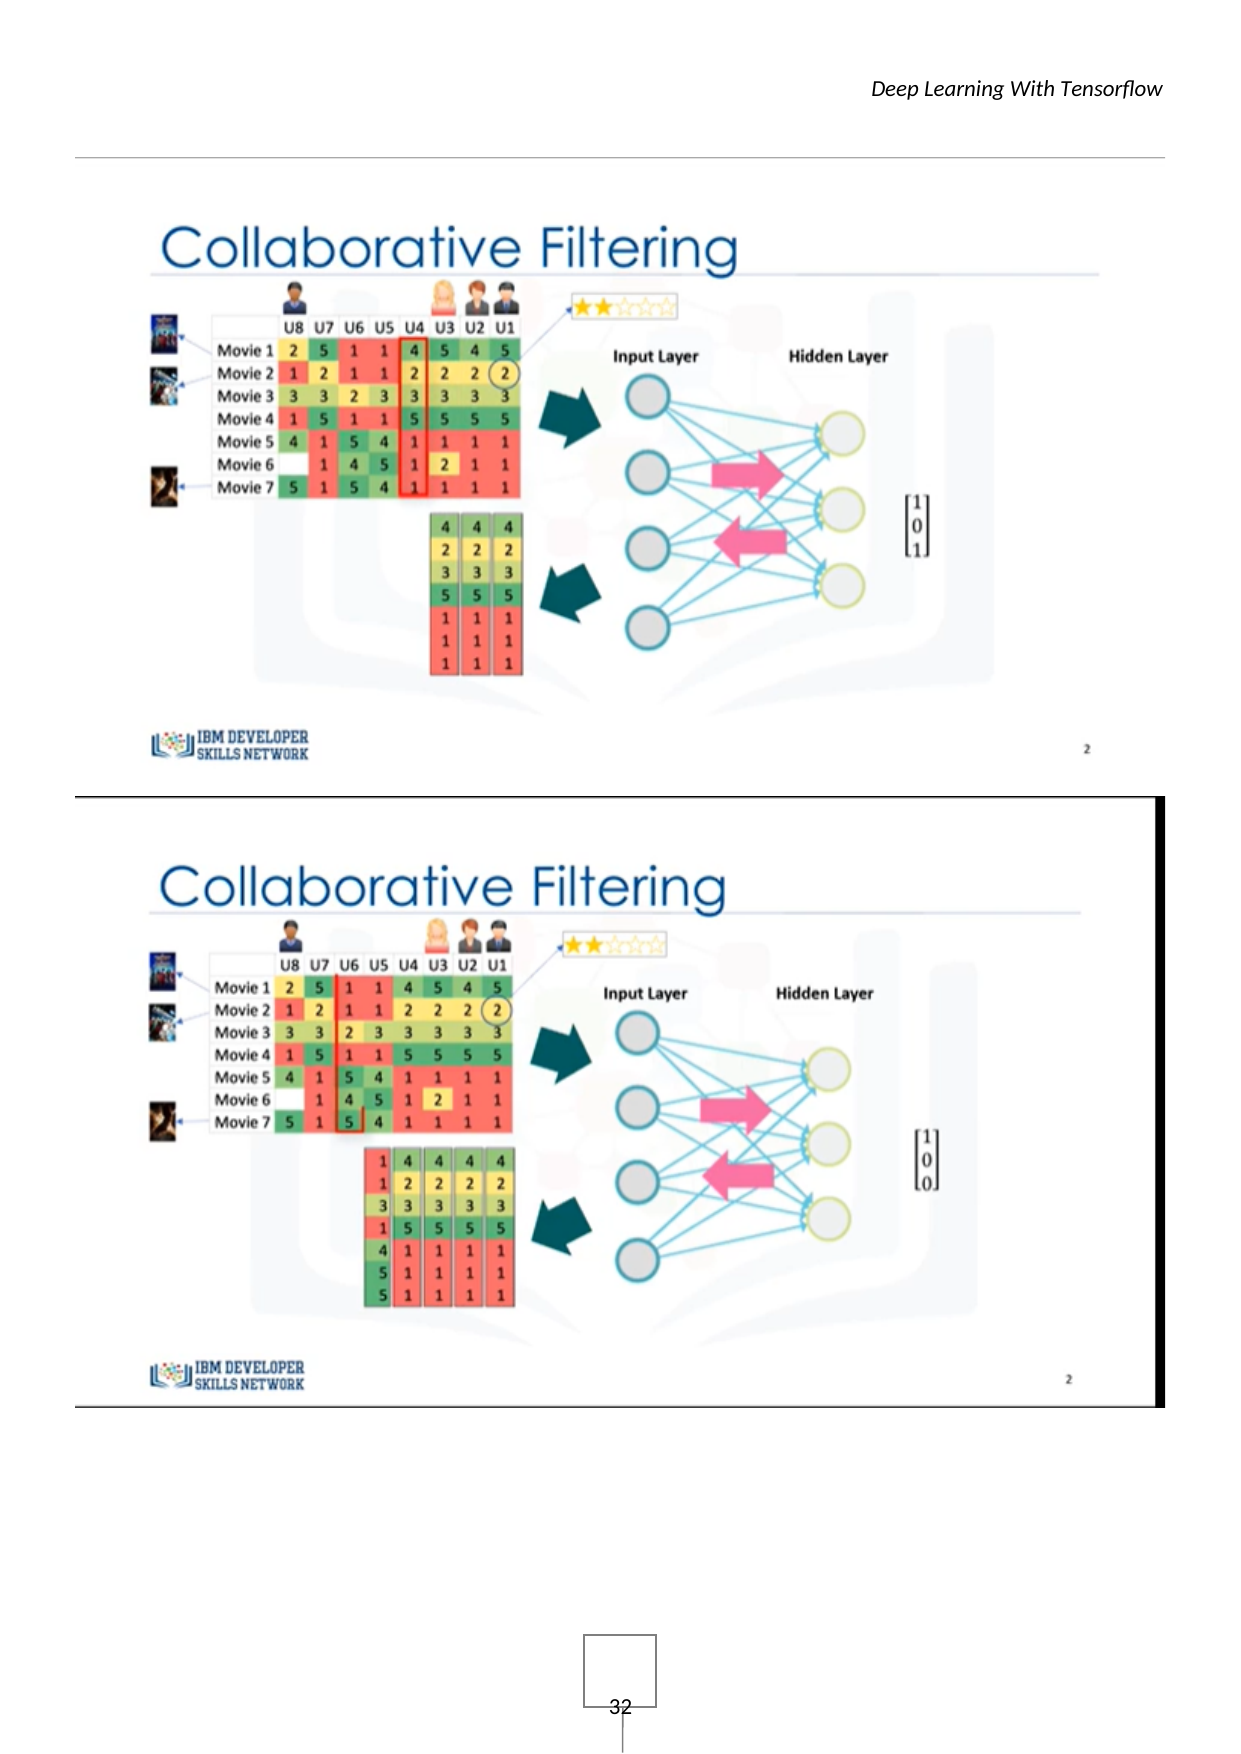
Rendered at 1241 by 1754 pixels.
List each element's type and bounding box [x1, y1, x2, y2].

picture [75, 796, 1166, 1408]
picture [75, 157, 1166, 769]
